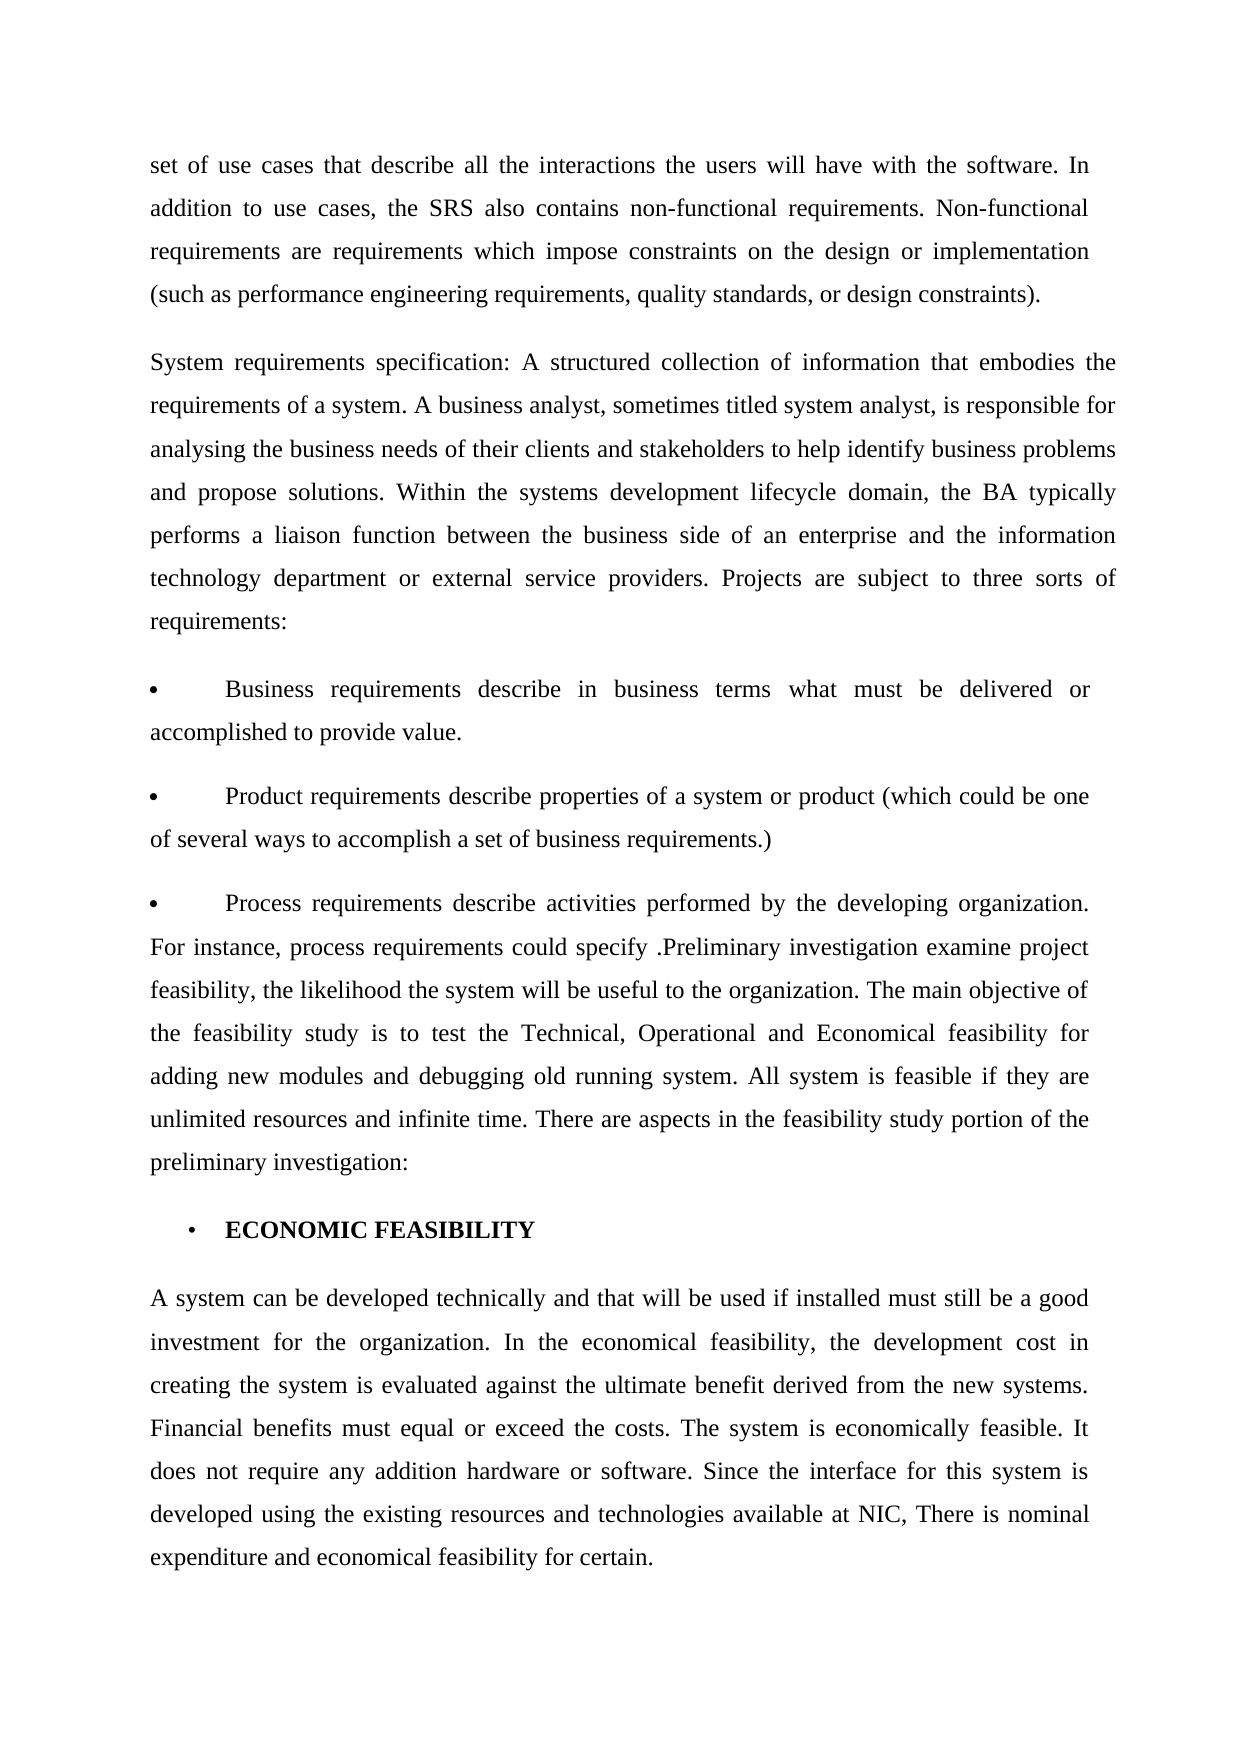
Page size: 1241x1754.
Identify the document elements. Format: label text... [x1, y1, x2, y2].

list Process requirements describe activities performed by the developing organization. For instance, process requirements could specify .Preliminary investigation examine project feasibility, the likelihood the system will be useful to the organization. The main objective of the feasibility study is to test the Technical, Operational and Economical feasibility for adding new modules and debugging old running system. All system is feasible if they are unlimited resources and infinite time. There are aspects in the feasibility study portion of the preliminary investigation: [150, 888, 1090, 1176]
list Product requirements describe properties of a system or product (which could be one of several ways to accomplish a set of business requirements.) [150, 781, 1090, 853]
list Business requirements describe in business terms what must be delivered or accomplished to provide value. [150, 674, 1090, 746]
list ECONOMIC FEASIBILITY [187, 1215, 1090, 1244]
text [150, 150, 1090, 308]
text System requirements specification: A structured collection of information that embodies the requirements of a system. A business analyst, sometimes titled system analyst, is responsible for analysing the business needs of their clients and stakeholders to help identify business problems and propose solutions. Within the systems development lifecycle domain, the BA typically performs a liaison function between the business side of an enterprise and the information technology department or external service providers. Projects are subject to three sorts of requirements: [150, 347, 1117, 635]
text A system can be developed technically and that will be used if installed must still be a good investment for the organization. In the economical feasibility, the development cost in creating the system is evaluated against the ultimate benefit derived from the new systems. Financial benefits must equal or exceed the costs. The system is economically feasible. It does not require any addition hardware or software. Since the interface for this system is developed using the existing resources and technologies available at NIC, There is nominal expenditure and economical feasibility for certain. [150, 1283, 1090, 1571]
